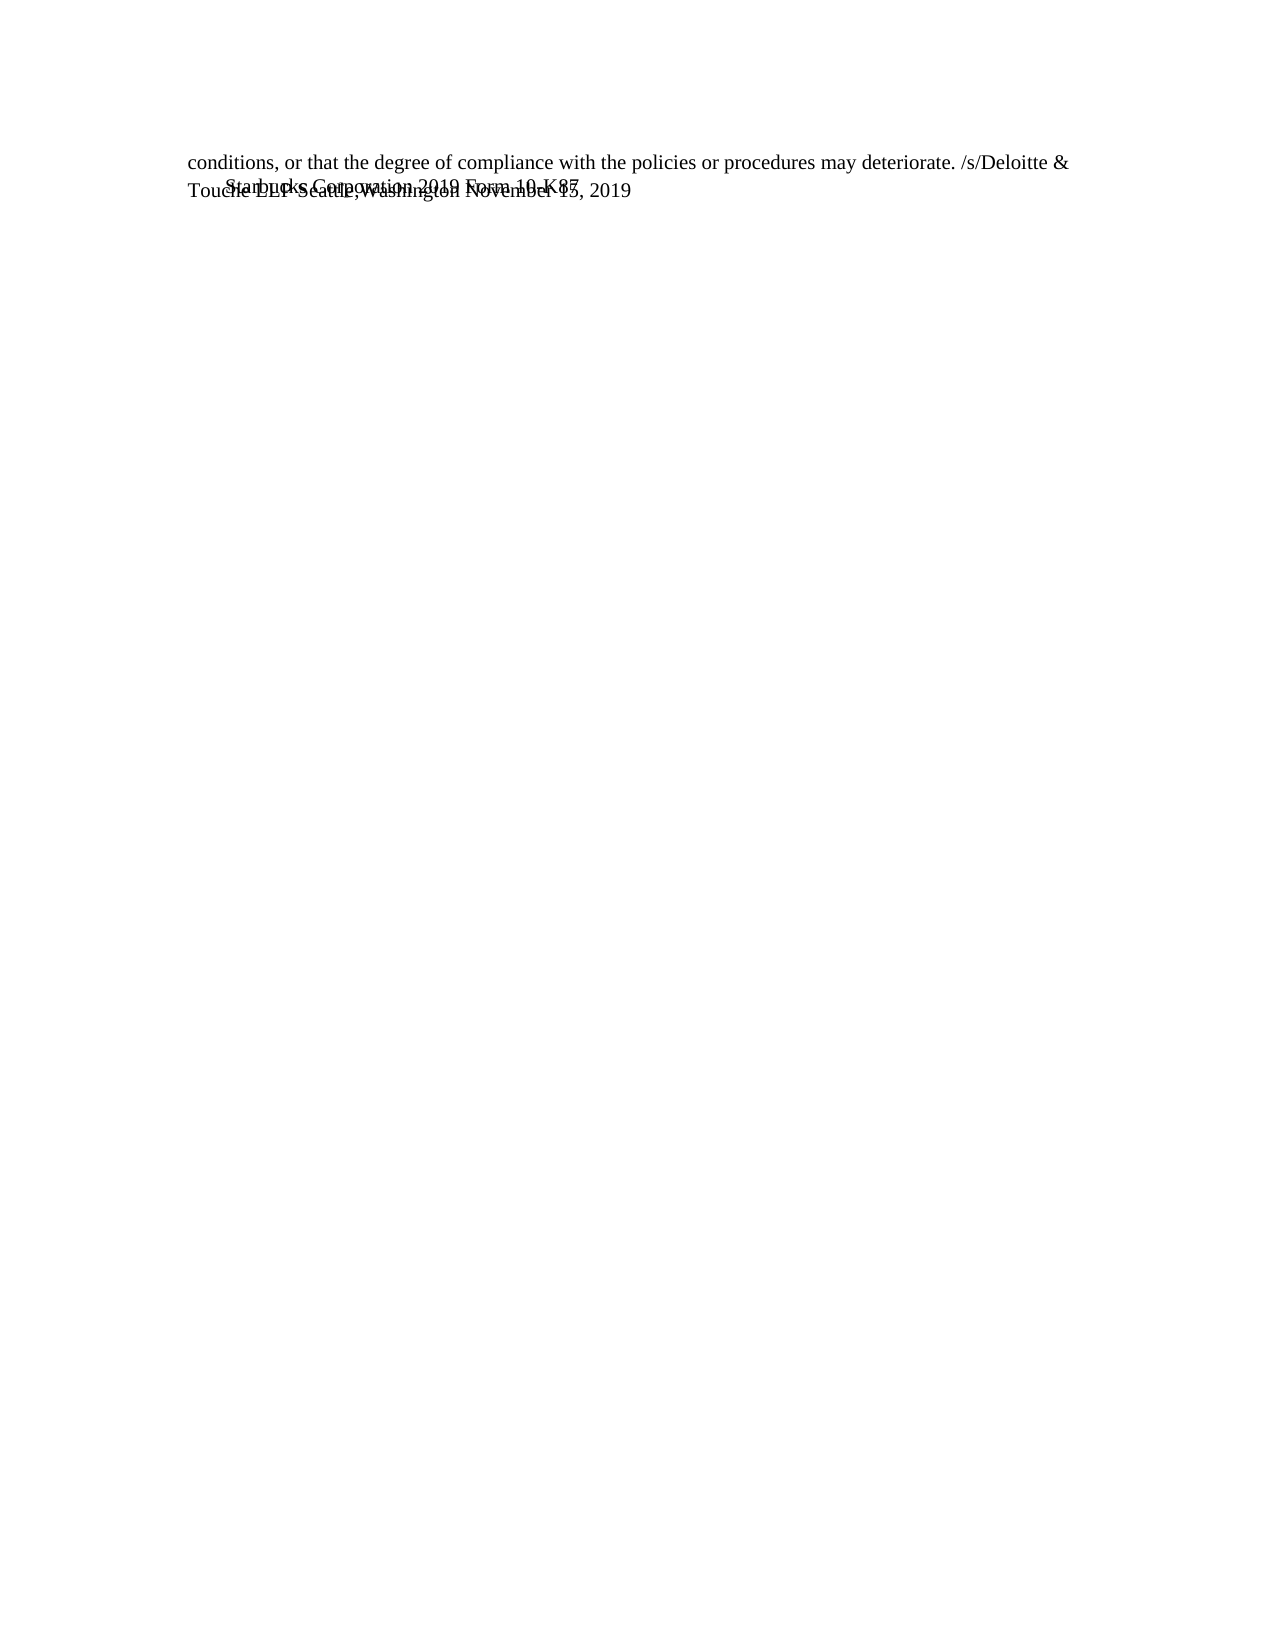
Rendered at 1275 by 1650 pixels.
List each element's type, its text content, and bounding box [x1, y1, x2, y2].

text Starbucks Corporation 2019 Form 10-K87 [187, 174, 600, 198]
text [187, 150, 1087, 202]
